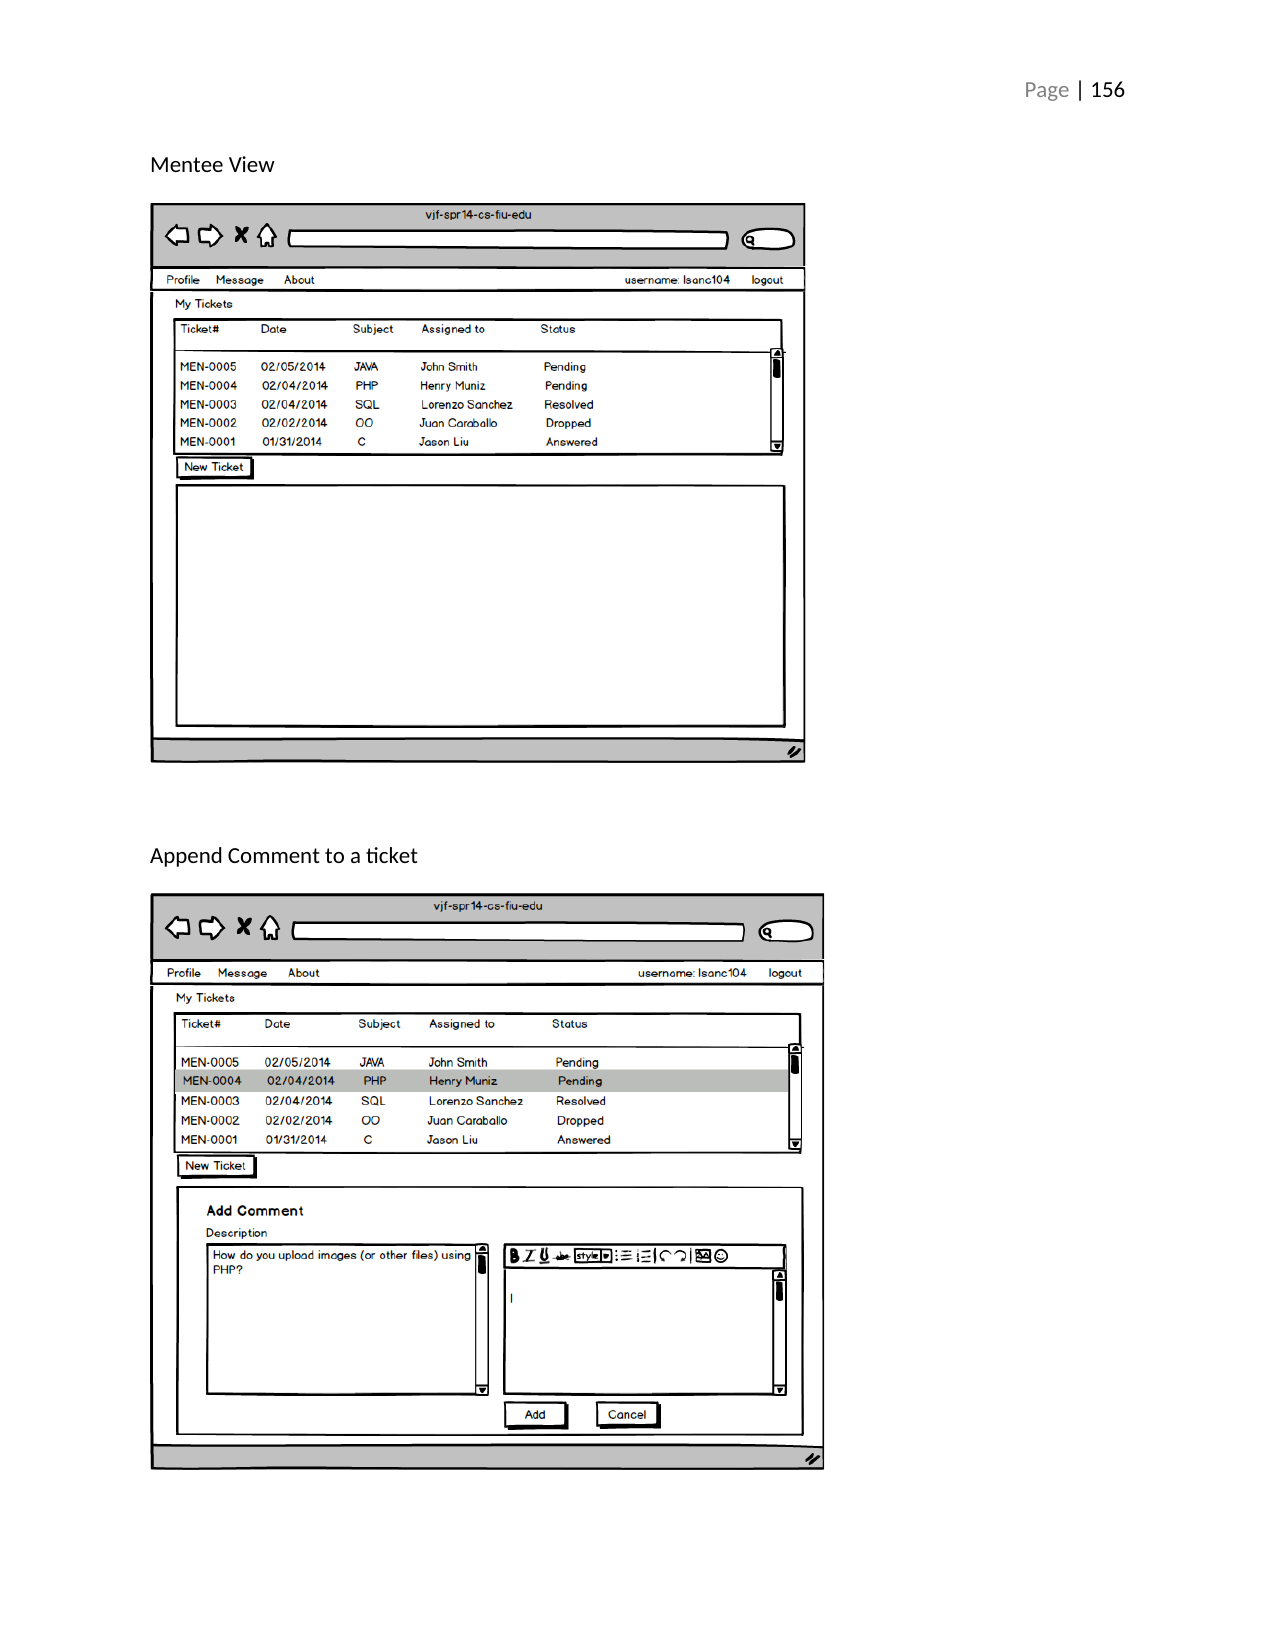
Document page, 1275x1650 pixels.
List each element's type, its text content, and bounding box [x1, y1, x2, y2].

text Mentee View [150, 150, 1125, 178]
picture [150, 893, 825, 1470]
text Append Comment to a ticket [150, 841, 1125, 869]
picture [150, 203, 806, 763]
